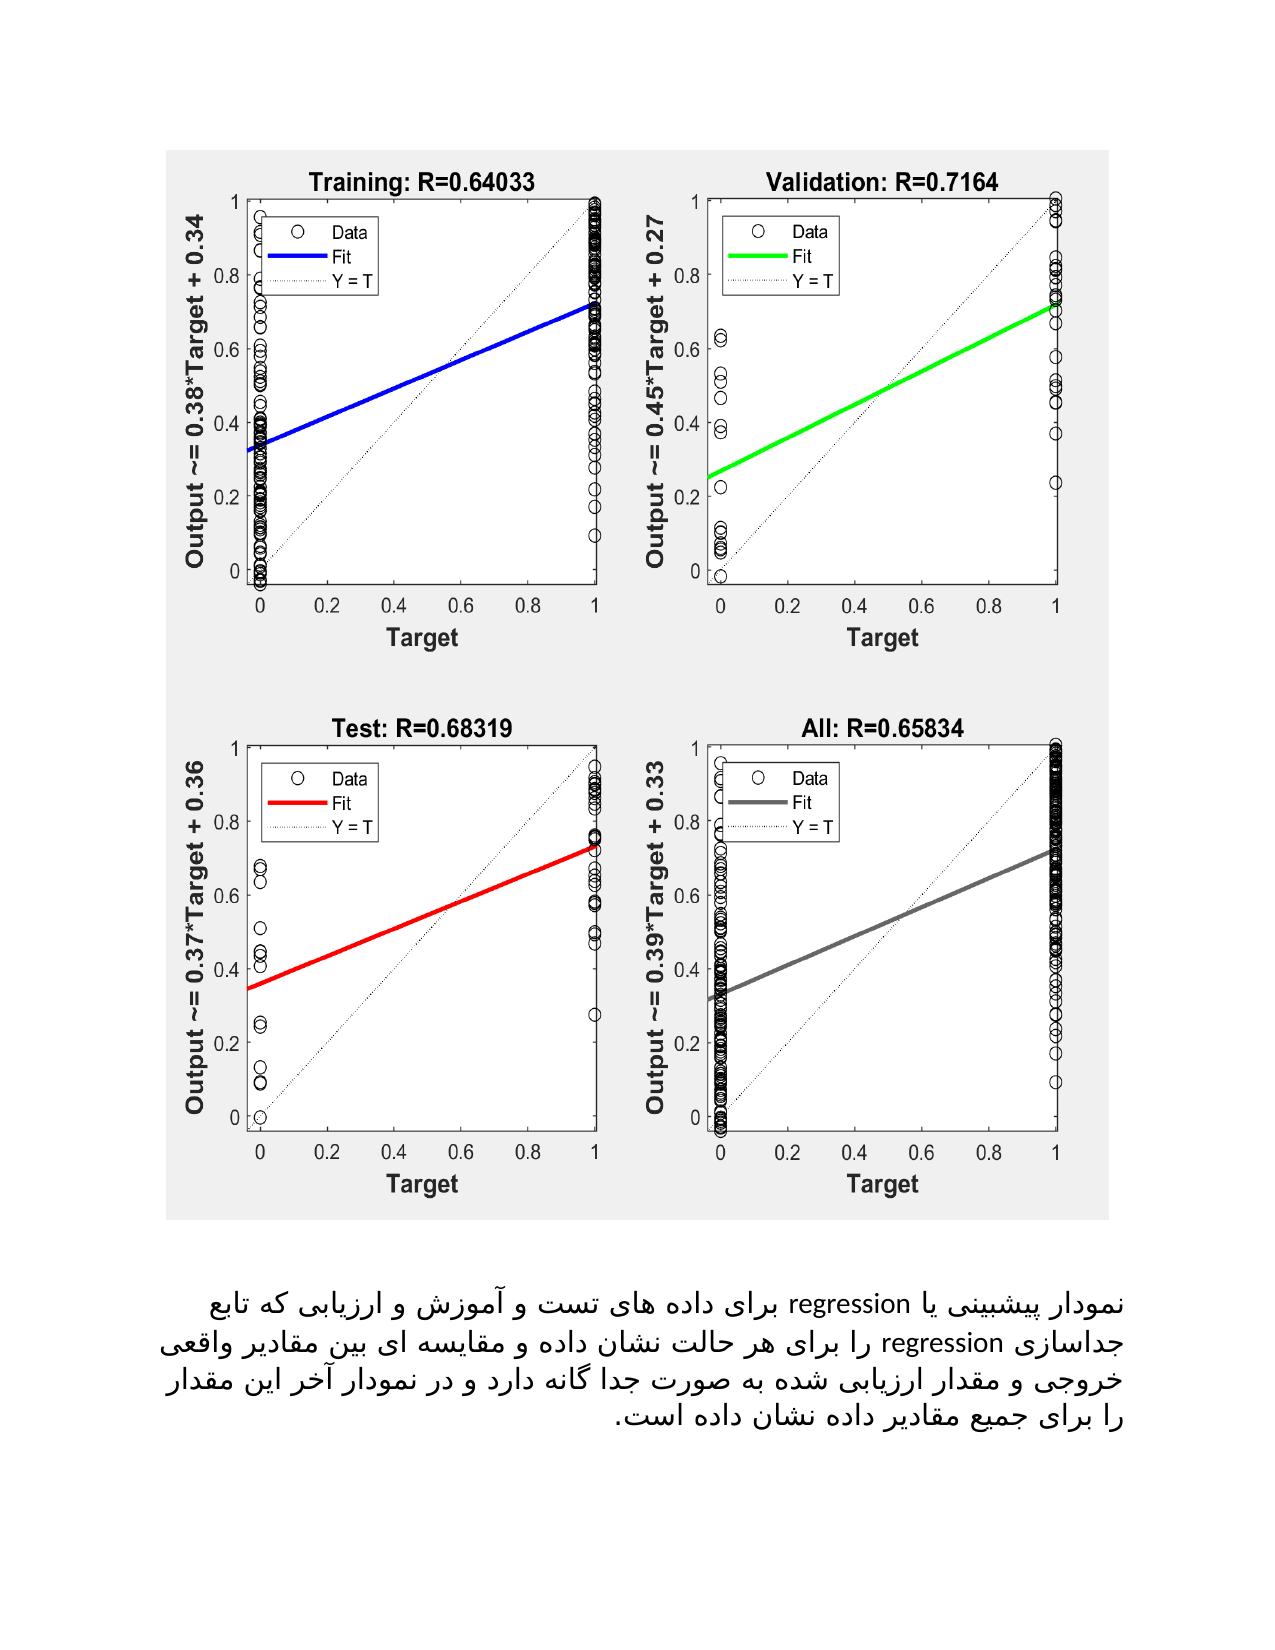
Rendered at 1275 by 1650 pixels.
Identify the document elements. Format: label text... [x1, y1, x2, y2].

picture [166, 150, 1109, 1220]
text نمودار پیشبینی یا regression برای داده های تست و آموزش و ارزیابی که تابع جداسازی regression را برای هر حالت نشان داده و مقایسه ای بین مقادیر واقعی خروجی و مقدار ارزیابی شده به صورت جدا گانه دارد و در نمودار آخر این مقدار را برای جمیع مقادیر داده نشان داده است. [150, 1285, 1125, 1433]
